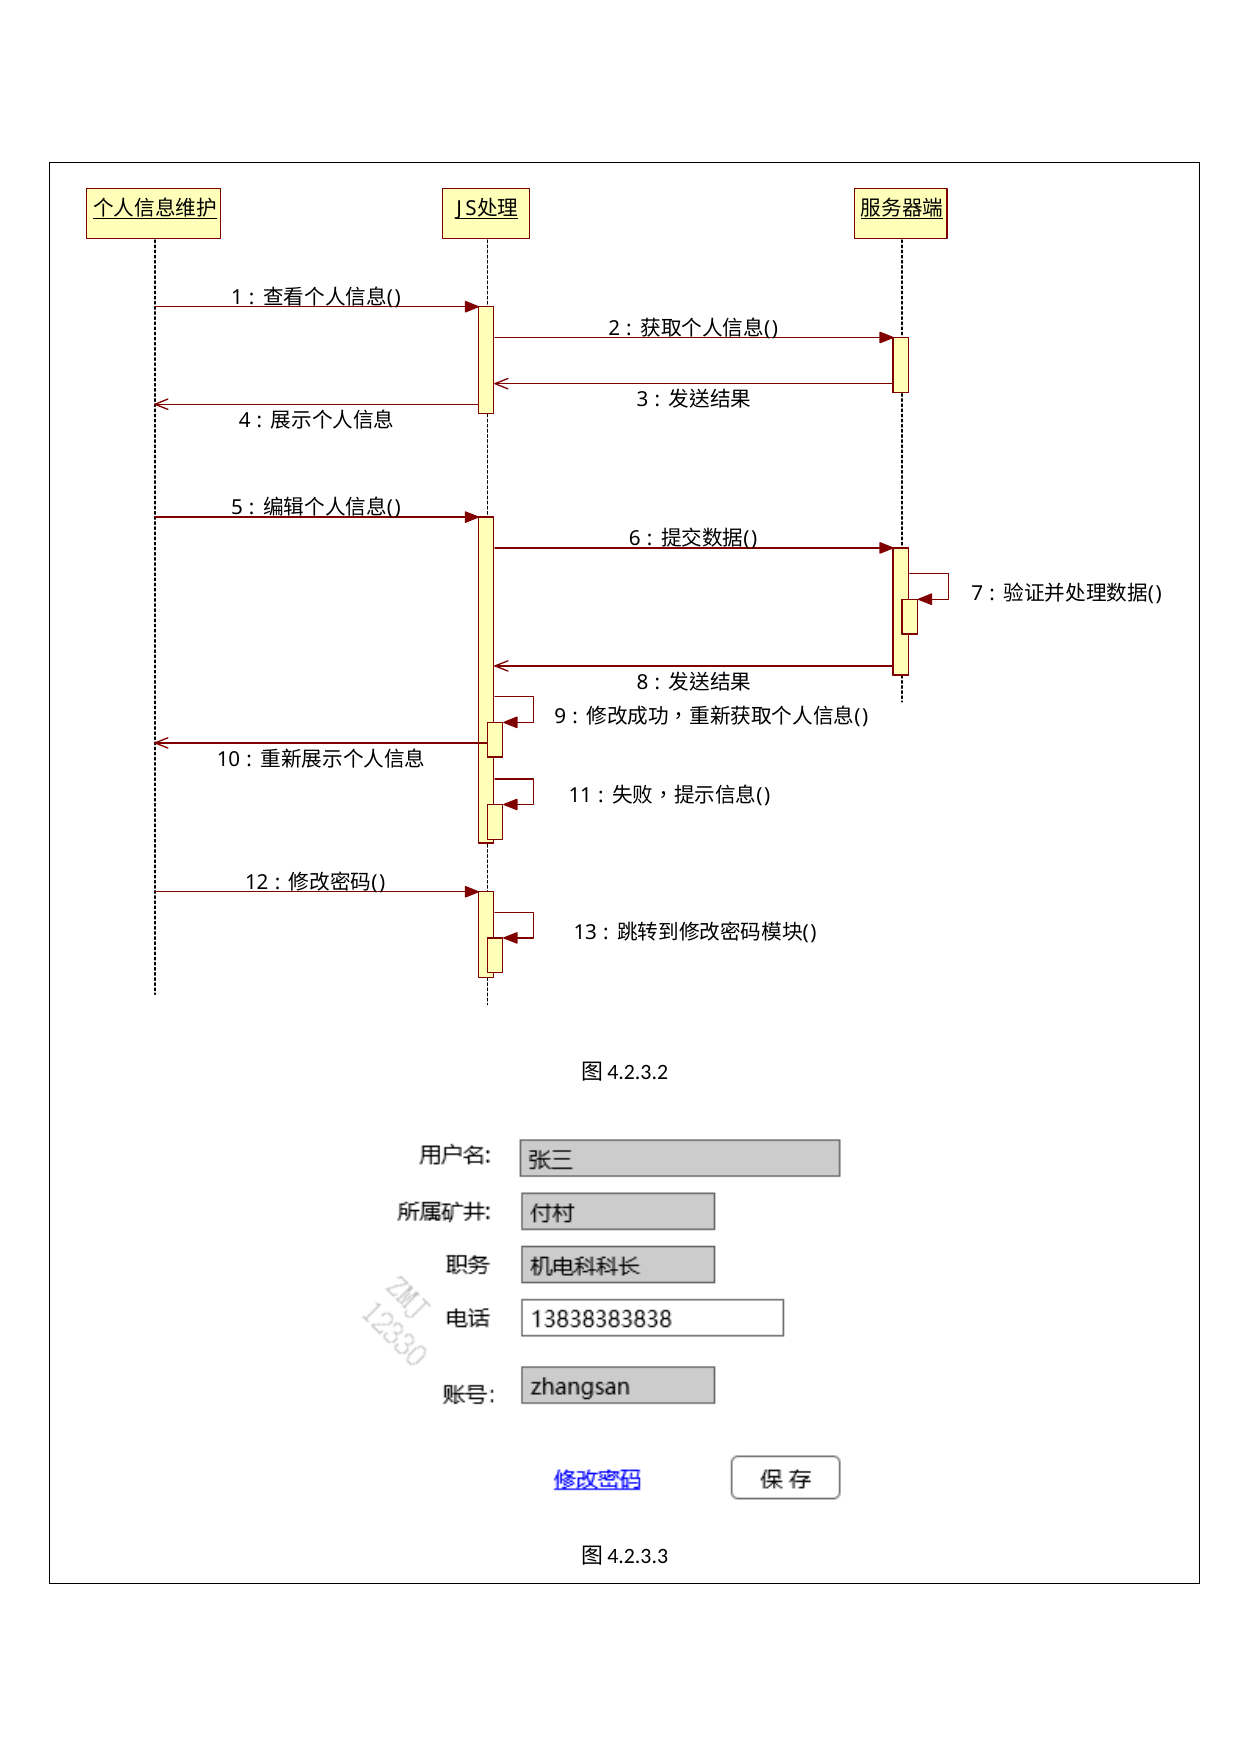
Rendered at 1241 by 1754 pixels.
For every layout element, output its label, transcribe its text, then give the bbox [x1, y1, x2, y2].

table_cell 图4.2.3.1 图4.2.3.2 图4.2.3.3 [50, 163, 1199, 1583]
picture [355, 1102, 894, 1520]
